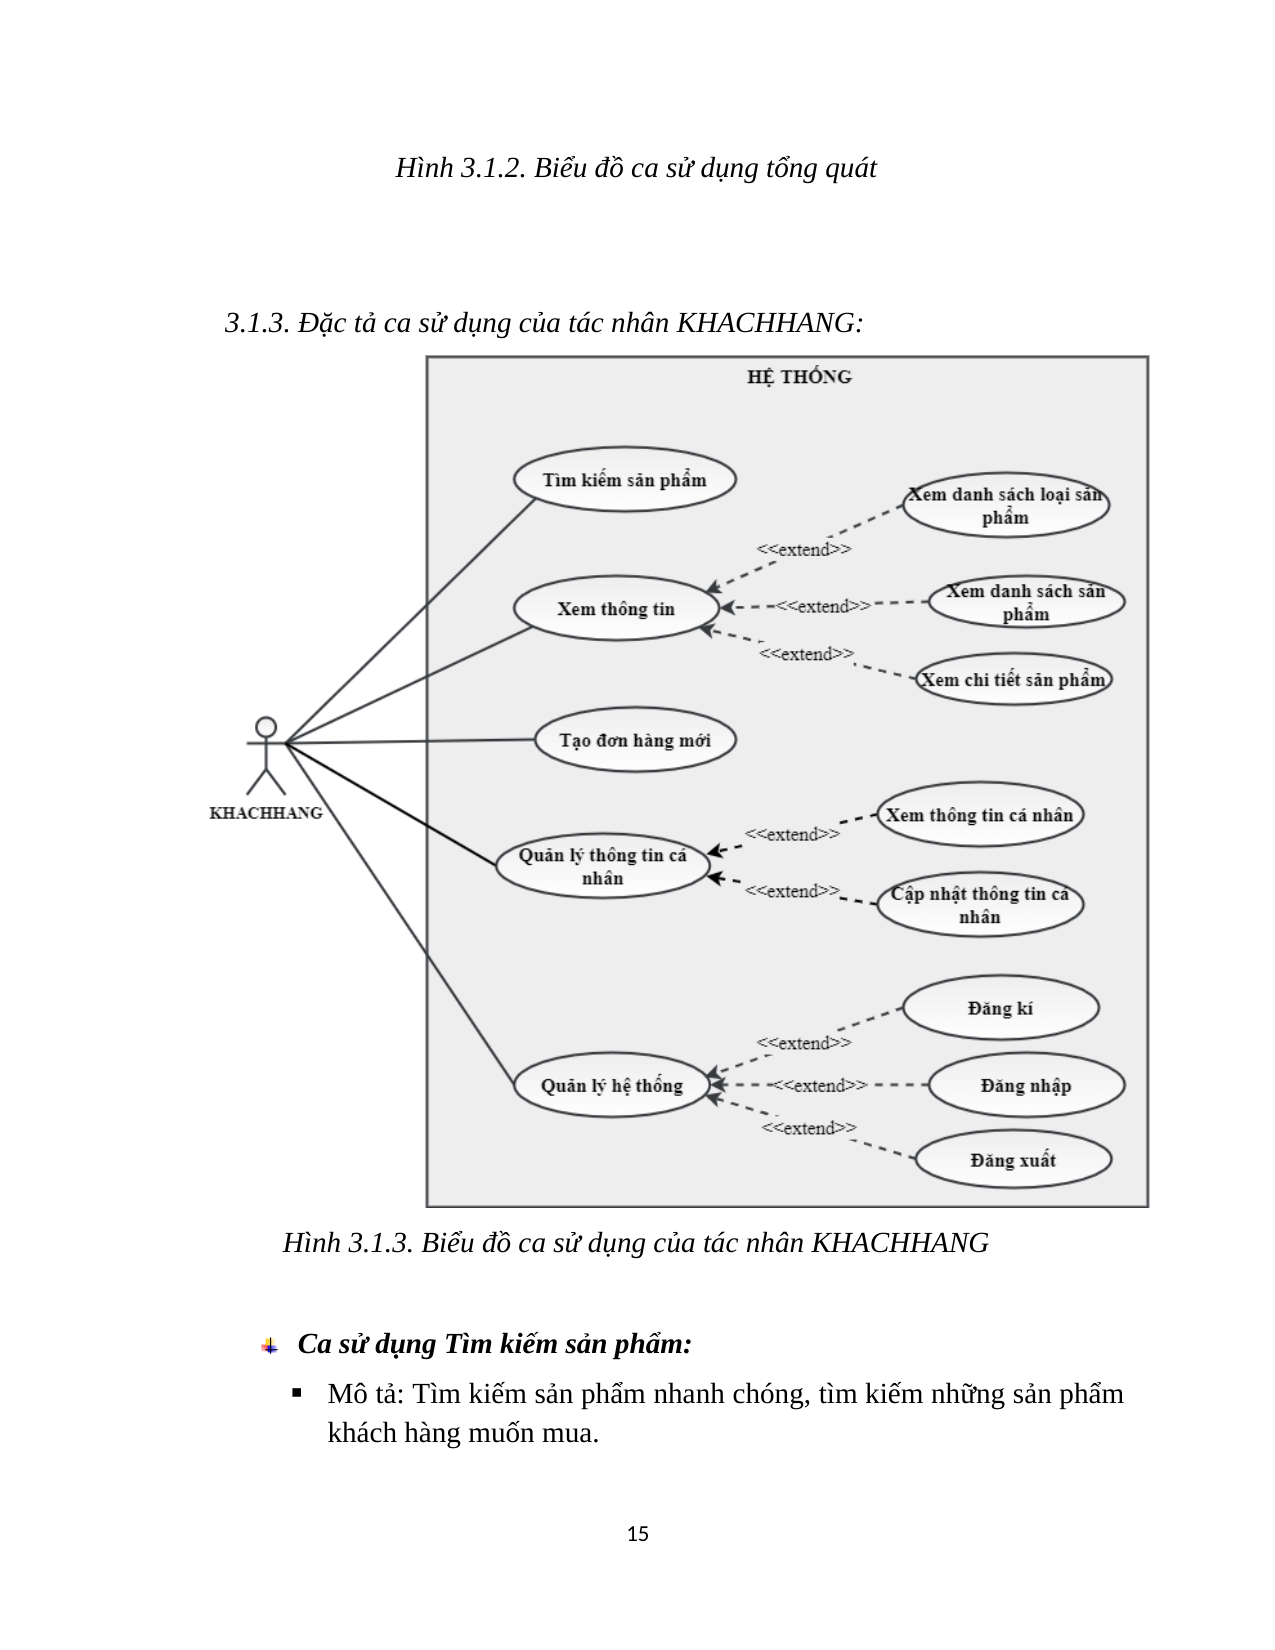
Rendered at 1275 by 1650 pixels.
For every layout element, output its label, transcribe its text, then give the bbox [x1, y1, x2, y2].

picture [261, 1336, 278, 1354]
subtitle 3.1.3. Đặc tả ca sử dụng của tác nhân KHACHHANG: [150, 305, 1125, 339]
subtitle Hình 3.1.3. Biểu đồ ca sử dụng của tác nhân KHACHHANG [150, 1225, 1125, 1259]
list Mô tả: Tìm kiếm sản phẩm nhanh chóng, tìm kiếm những sản phẩm khách hàng muốn mua. [290, 1376, 1125, 1448]
list Ca sử dụng Tìm kiếm sản phẩm: [260, 1326, 1125, 1359]
subtitle Hình 3.1.2. Biểu đồ ca sử dụng tổng quát [150, 150, 1125, 183]
picture [209, 355, 1150, 1208]
